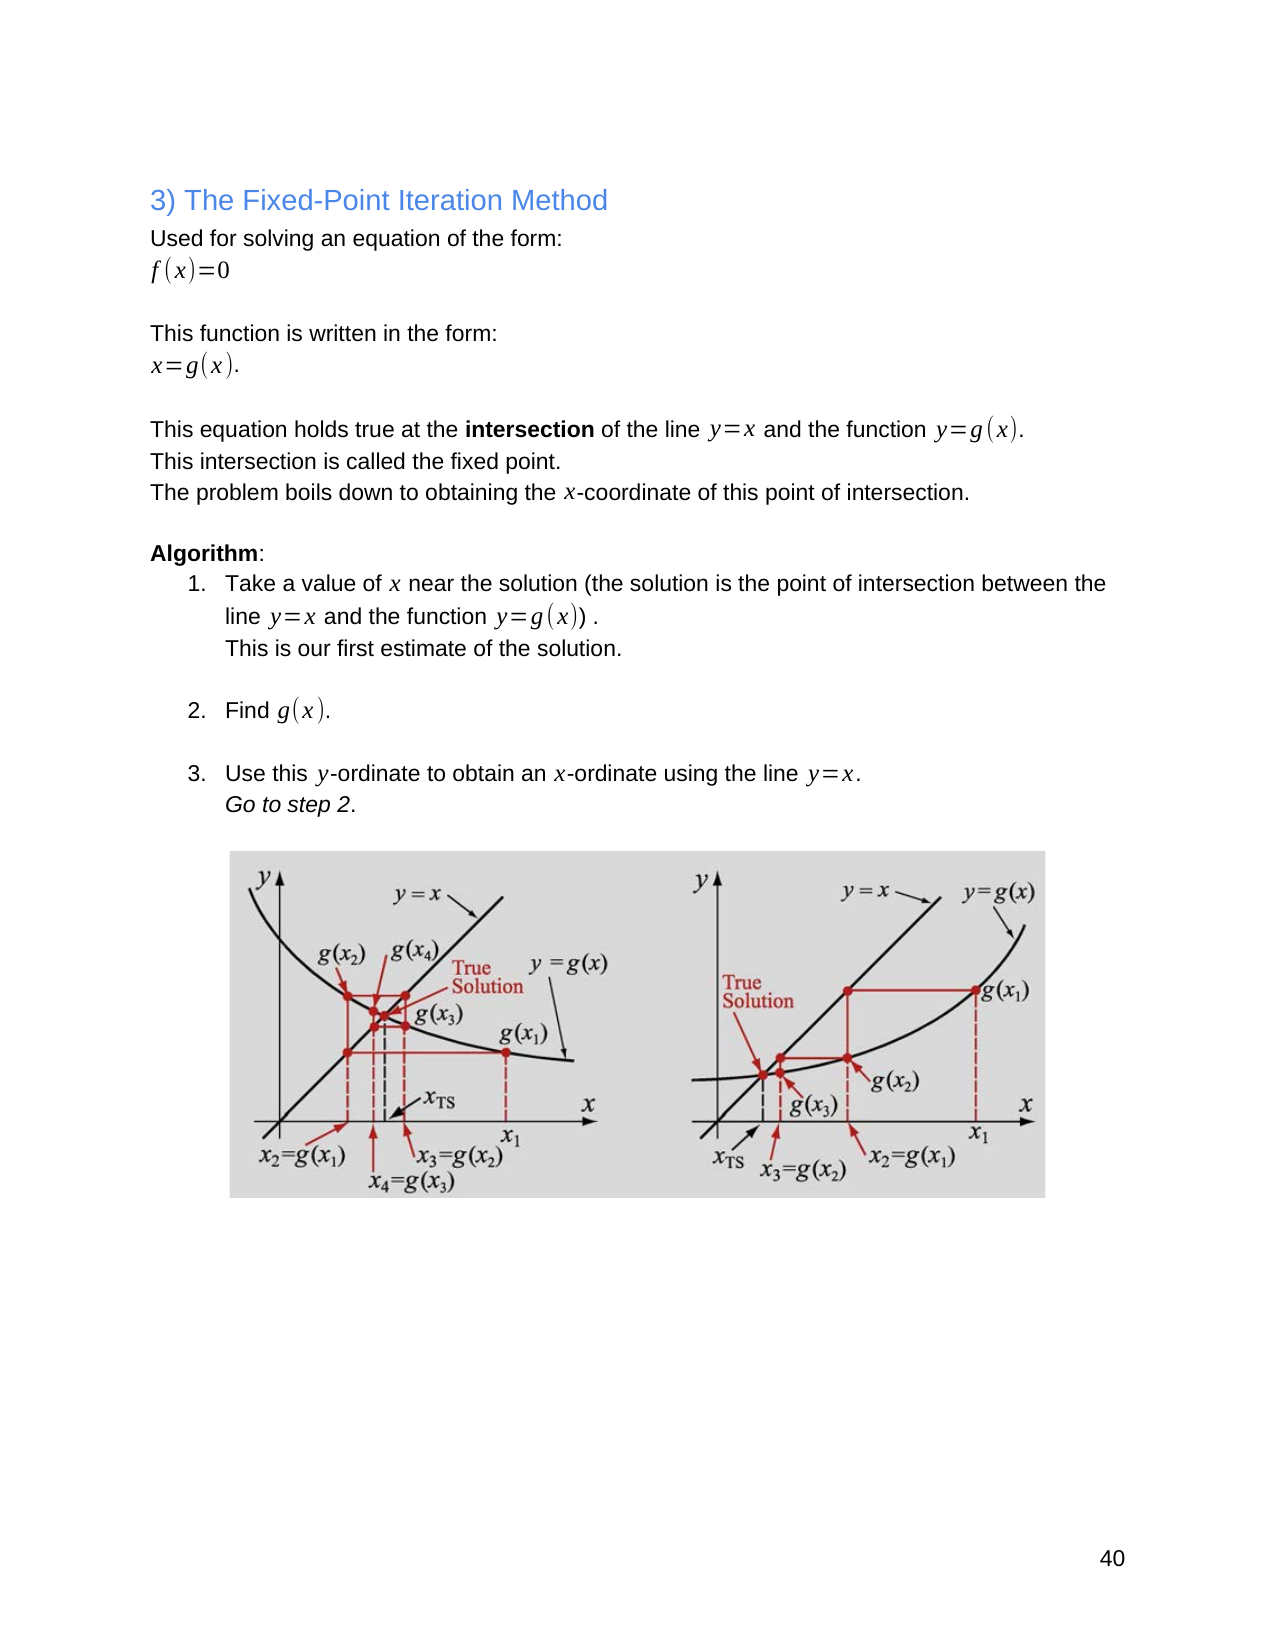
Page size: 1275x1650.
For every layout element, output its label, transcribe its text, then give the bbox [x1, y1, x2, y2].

text This function is written in the form: [150, 319, 1125, 346]
list Use this -ordinate to obtain an -ordinate using the line . Go to step 2. [187, 759, 1125, 817]
picture [229, 851, 1046, 1198]
text This equation holds true at the intersection of the line and the function . [150, 414, 1125, 444]
text The problem boils down to obtaining the -coordinate of this point of intersection. [150, 478, 1125, 505]
text Algorithm: [150, 539, 1125, 566]
text Used for solving an equation of the form: [150, 225, 1125, 252]
text This intersection is called the fixed point. [150, 448, 1125, 474]
subtitle 3) The Fixed-Point Iteration Method [150, 183, 1125, 217]
list Find . [187, 695, 1125, 756]
text . [150, 350, 1125, 380]
list Take a value of near the solution (the solution is the point of intersection between the line and the function ) . This is our first estimate of the solution. [187, 570, 1125, 692]
